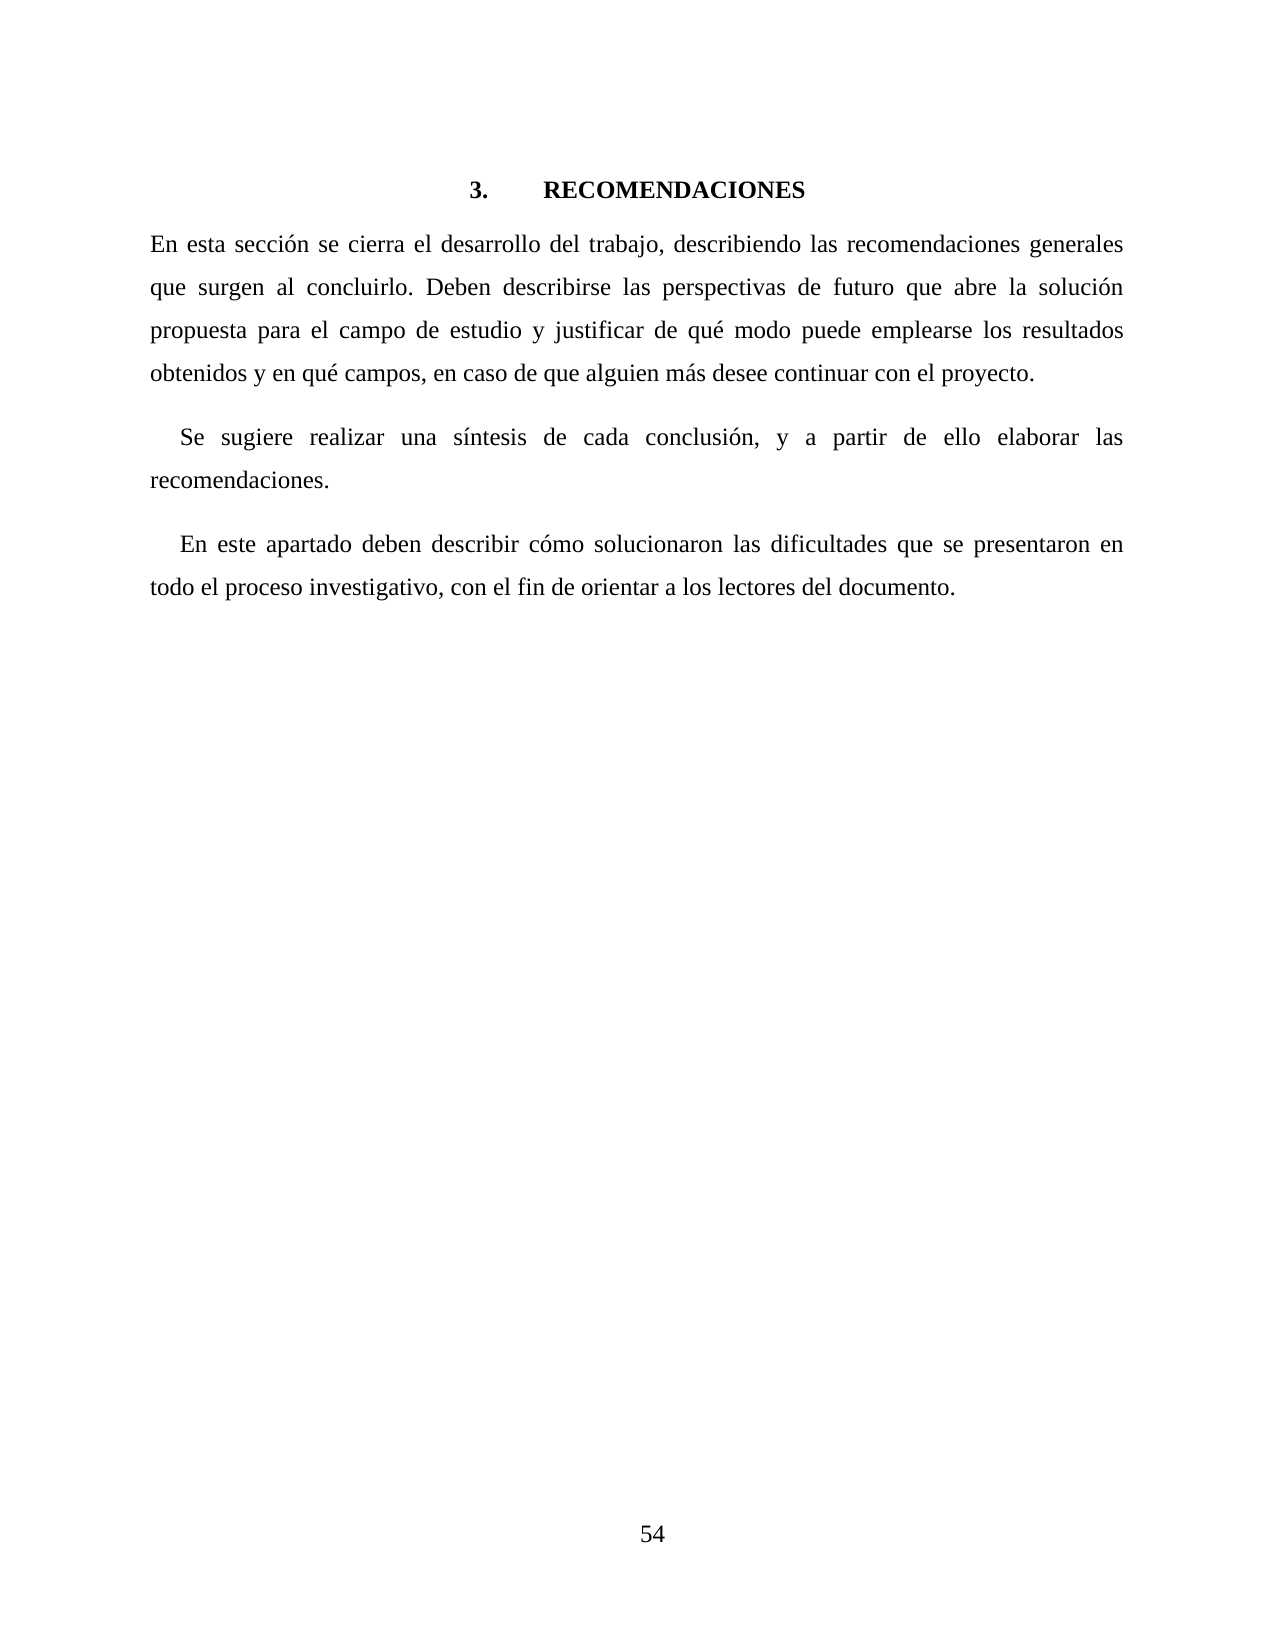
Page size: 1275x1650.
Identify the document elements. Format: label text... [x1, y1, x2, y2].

text RECOMENDACIONES [150, 175, 1125, 204]
text En este apartado deben describir cómo solucionaron las dificultades que se presentaron en todo el proceso investigativo, con el fin de orientar a los lectores del documento. [150, 529, 1125, 601]
text En esta sección se cierra el desarrollo del trabajo, describiendo las recomendaciones generales que surgen al concluirlo. Deben describirse las perspectivas de futuro que abre la solución propuesta para el campo de estudio y justificar de qué modo puede emplearse los resultados obtenidos y en qué campos, en caso de que alguien más desee continuar con el proyecto. [150, 229, 1125, 387]
text Se sugiere realizar una síntesis de cada conclusión, y a partir de ello elaborar las recomendaciones. [150, 422, 1125, 494]
